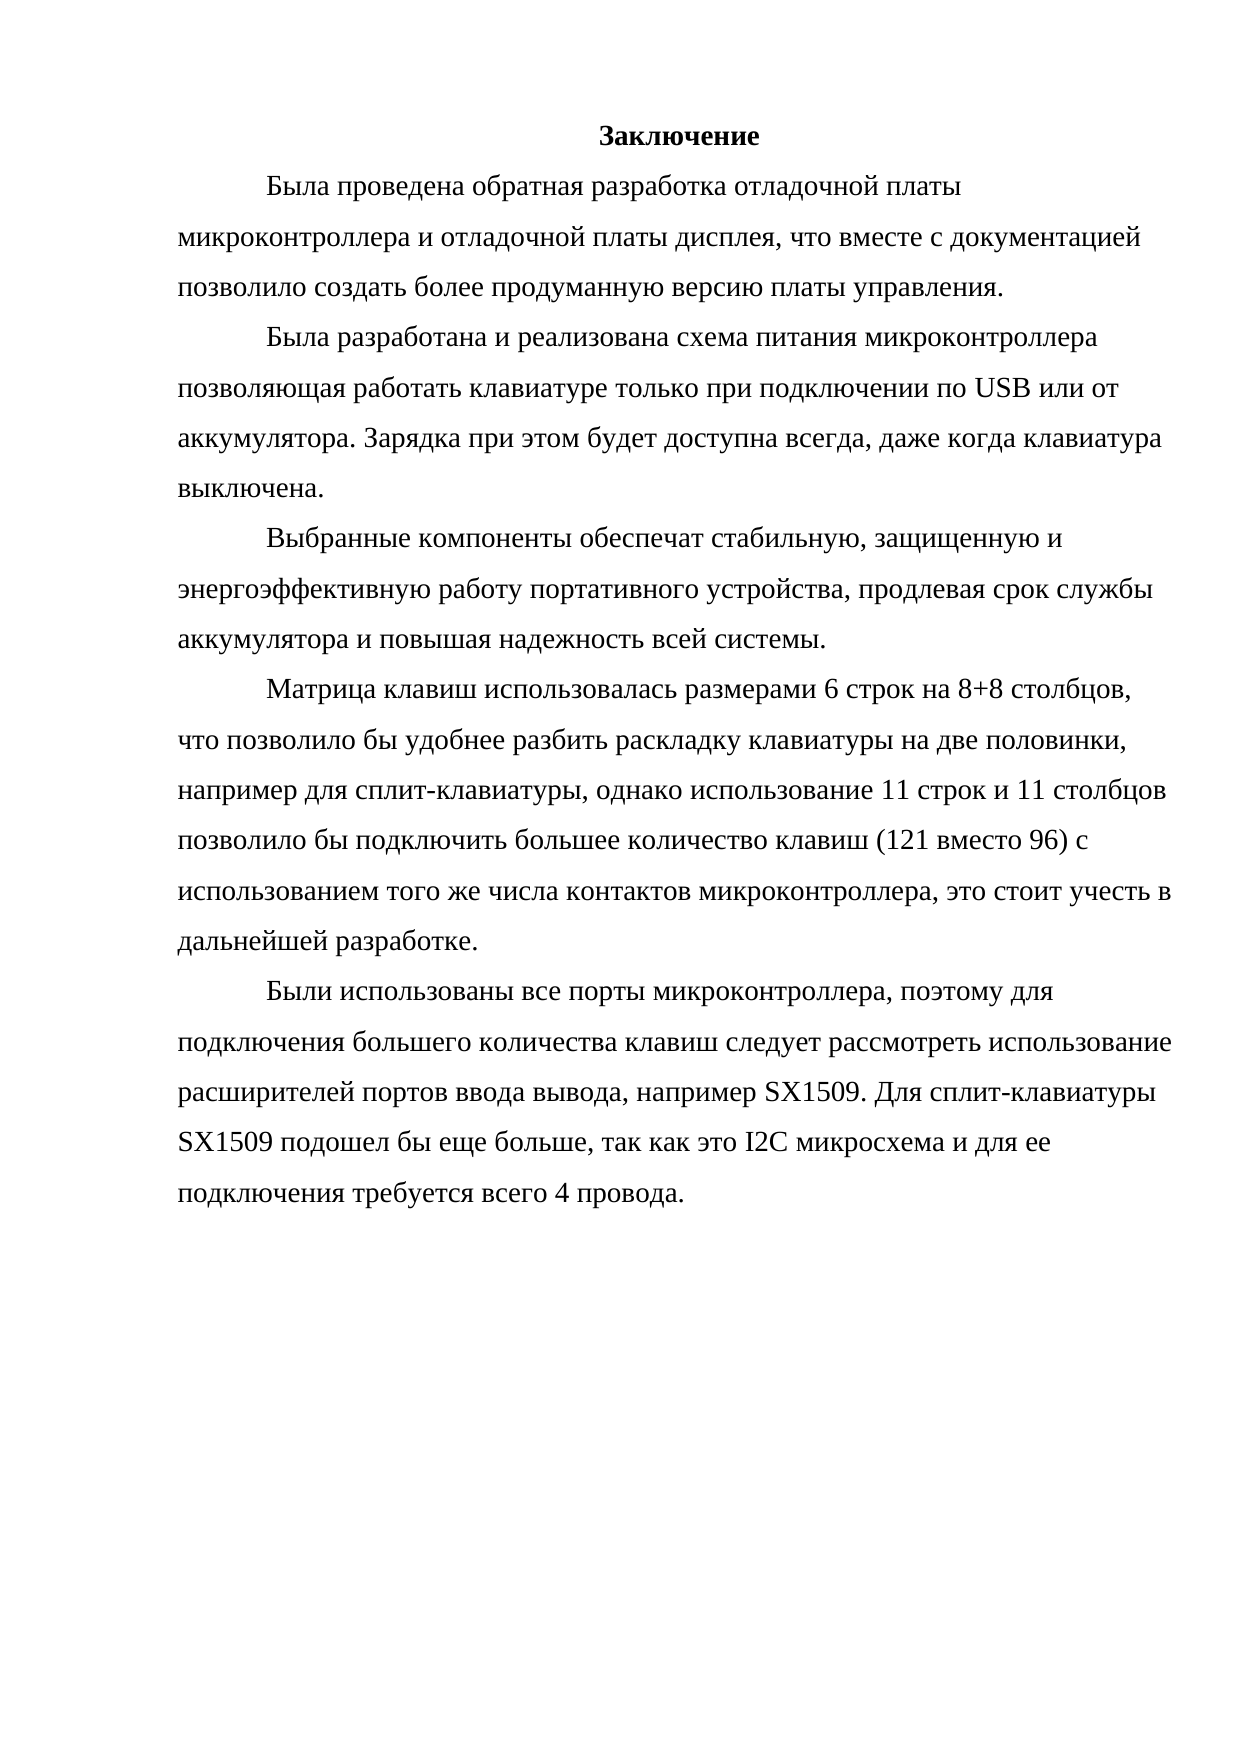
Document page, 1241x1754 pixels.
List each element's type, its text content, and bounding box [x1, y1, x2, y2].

text Выбранные компоненты обеспечат стабильную, защищенную и энергоэффективную работу портативного устройства, продлевая срок службы аккумулятора и повышая надежность всей системы. [177, 521, 1181, 655]
text Матрица клавиш использовалась размерами 6 строк на 8+8 столбцов, что позволило бы удобнее разбить раскладку клавиатуры на две половинки, например для сплит-клавиатуры, однако использование 11 строк и 11 столбцов позволило бы подключить большее количество клавиш (121 вместо 96) с использованием того же числа контактов микроконтроллера, это стоит учесть в дальнейшей разработке. [177, 672, 1181, 957]
subtitle Заключение [177, 118, 1181, 152]
text Была проведена обратная разработка отладочной платы микроконтроллера и отладочной платы дисплея, что вместе с документацией позволило создать более продуманную версию платы управления. [177, 168, 1181, 303]
text Были использованы все порты микроконтроллера, поэтому для подключения большего количества клавиш следует рассмотреть использование расширителей портов ввода вывода, например SX1509. Для сплит-клавиатуры SX1509 подошел бы еще больше, так как это I2C микросхема и для ее подключения требуется всего 4 провода. [177, 973, 1181, 1208]
text Была разработана и реализована схема питания микроконтроллера позволяющая работать клавиатуре только при подключении по USB или от аккумулятора. Зарядка при этом будет доступна всегда, даже когда клавиатура выключена. [177, 319, 1181, 504]
